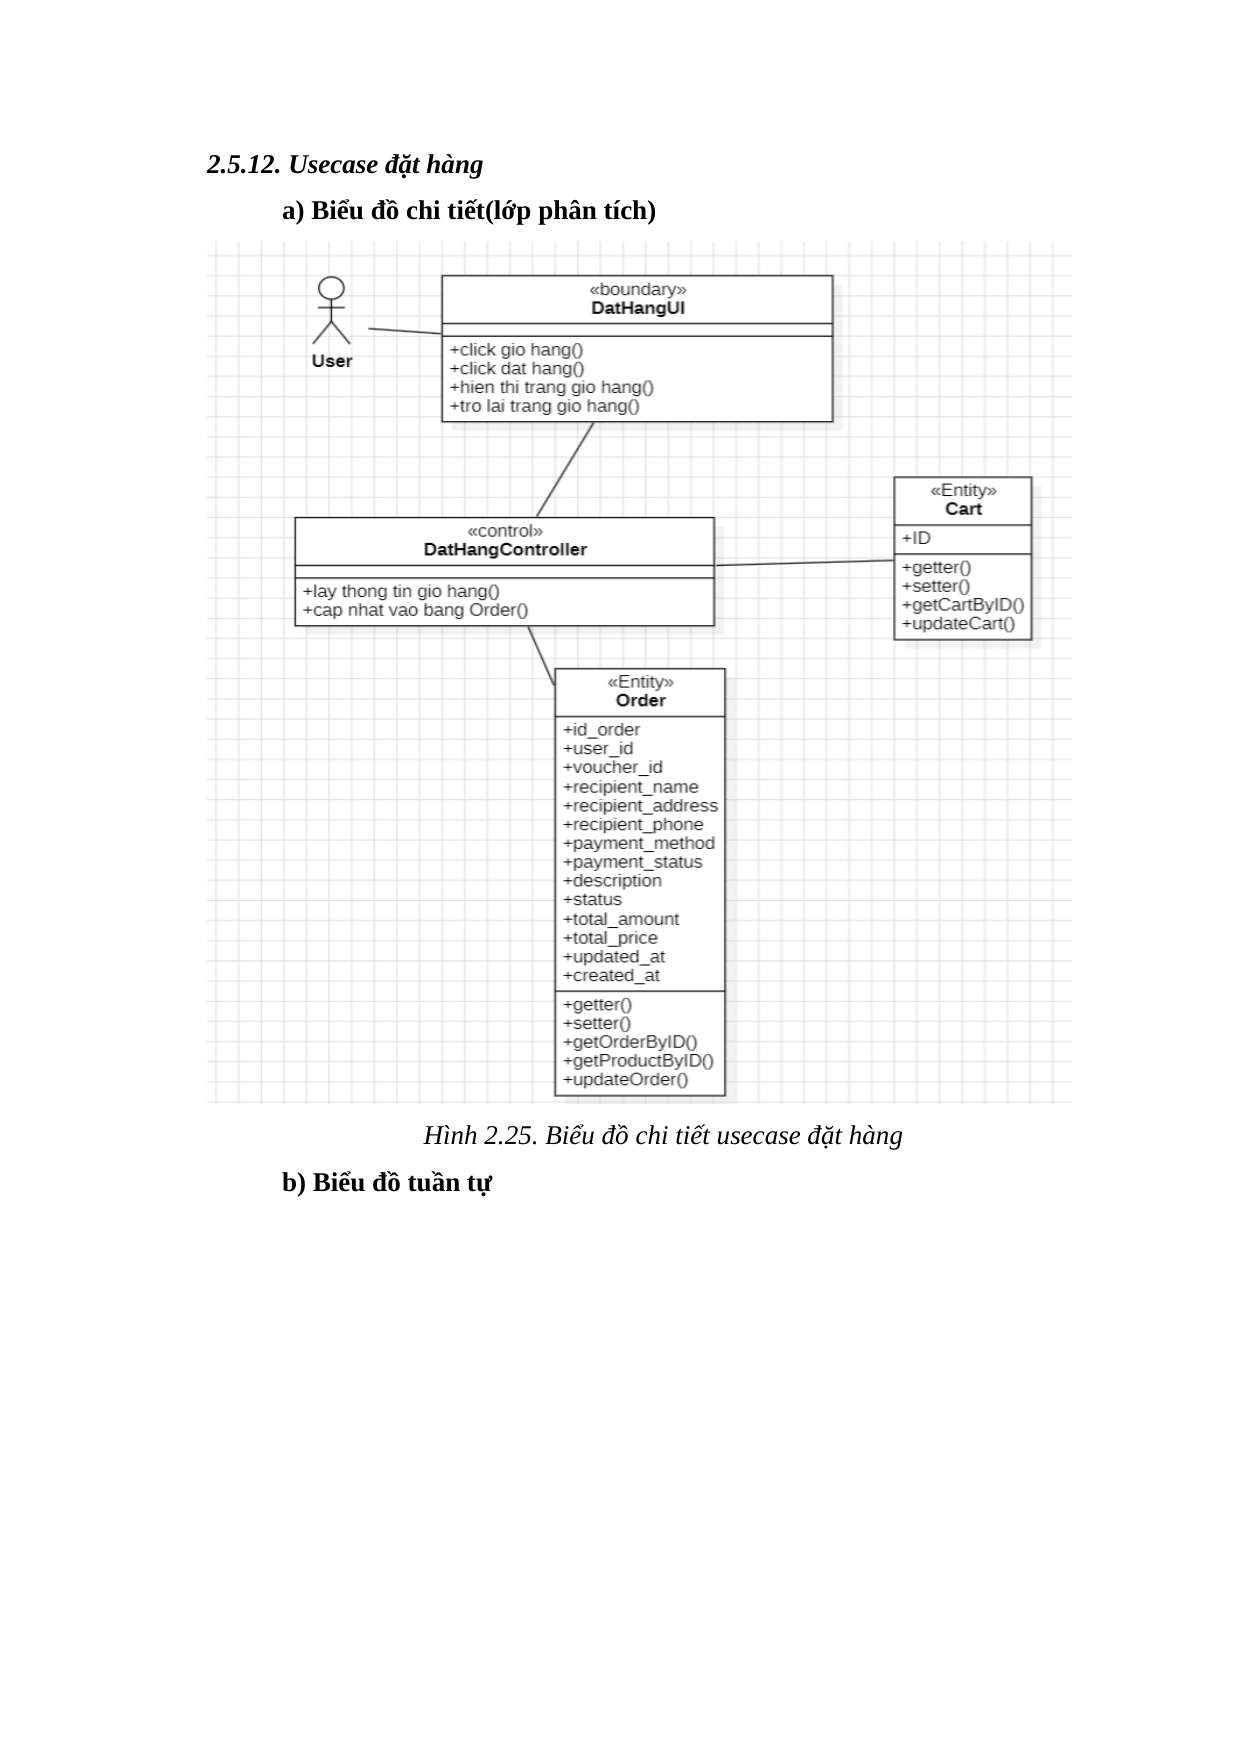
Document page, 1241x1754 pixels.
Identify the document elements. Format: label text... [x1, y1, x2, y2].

text b) Biểu đồ tuần tự [282, 1166, 1122, 1197]
text a) Biểu đồ chi tiết(lớp phân tích) [282, 194, 1122, 226]
text Hình 2.25. Biểu đồ chi tiết usecase đặt hàng [207, 1119, 1122, 1150]
subtitle 2.5.12. Usecase đặt hàng [207, 148, 1122, 179]
picture [206, 241, 1073, 1104]
